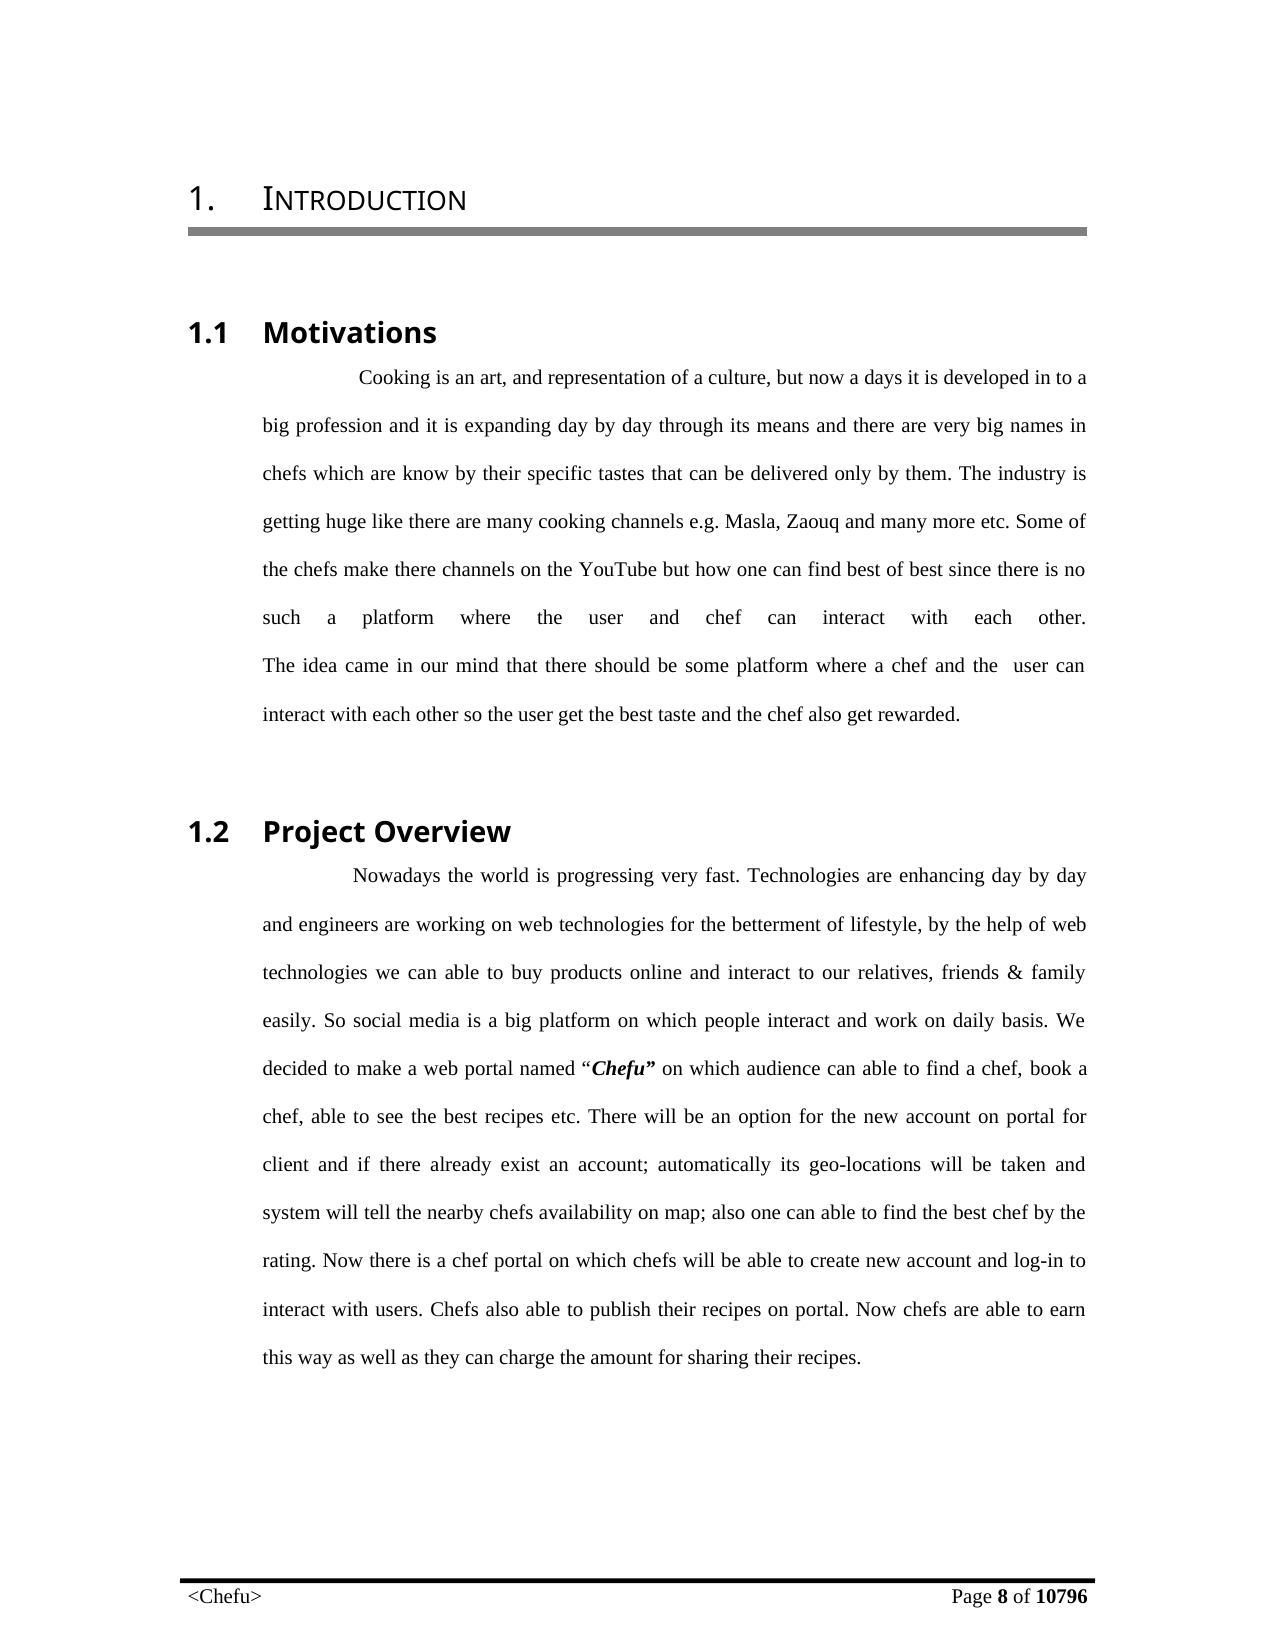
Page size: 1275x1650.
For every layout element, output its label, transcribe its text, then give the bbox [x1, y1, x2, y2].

subtitle Motivations [187, 312, 1087, 352]
subtitle Project Overview [187, 811, 1087, 851]
list Nowadays the world is progressing very fast. Technologies are enhancing day by day and engineers are working on web technologies for the betterment of lifestyle, by the help of web technologies we can able to buy products online and interact to our relatives, friends & family easily. So social media is a big platform on which people interact and work on daily basis. We decided to make a web portal named “Chefu” on which audience can able to find a chef, book a chef, able to see the best recipes etc. There will be an option for the new account on portal for client and if there already exist an account; automatically its geo-locations will be taken and system will tell the nearby chefs availability on map; also one can able to find the best chef by the rating. Now there is a chef portal on which chefs will be able to create new account and log-in to interact with users. Chefs also able to publish their recipes on portal. Now chefs are able to earn this way as well as they can charge the amount for sharing their recipes. [262, 863, 1087, 1369]
subtitle Introduction [187, 175, 1087, 236]
list Cooking is an art, and representation of a culture, but now a days it is developed in to a big profession and it is expanding day by day through its means and there are very big names in chefs which are know by their specific tastes that can be delivered only by them. The industry is getting huge like there are many cooking channels e.g. Masla, Zaouq and many more etc. Some of the chefs make there channels on the YouTube but how one can find best of best since there is no such a platform where the user and chef can interact with each other. The idea came in our mind that there should be some platform where a chef and the user can interact with each other so the user get the best taste and the chef also get rewarded. [262, 364, 1087, 726]
